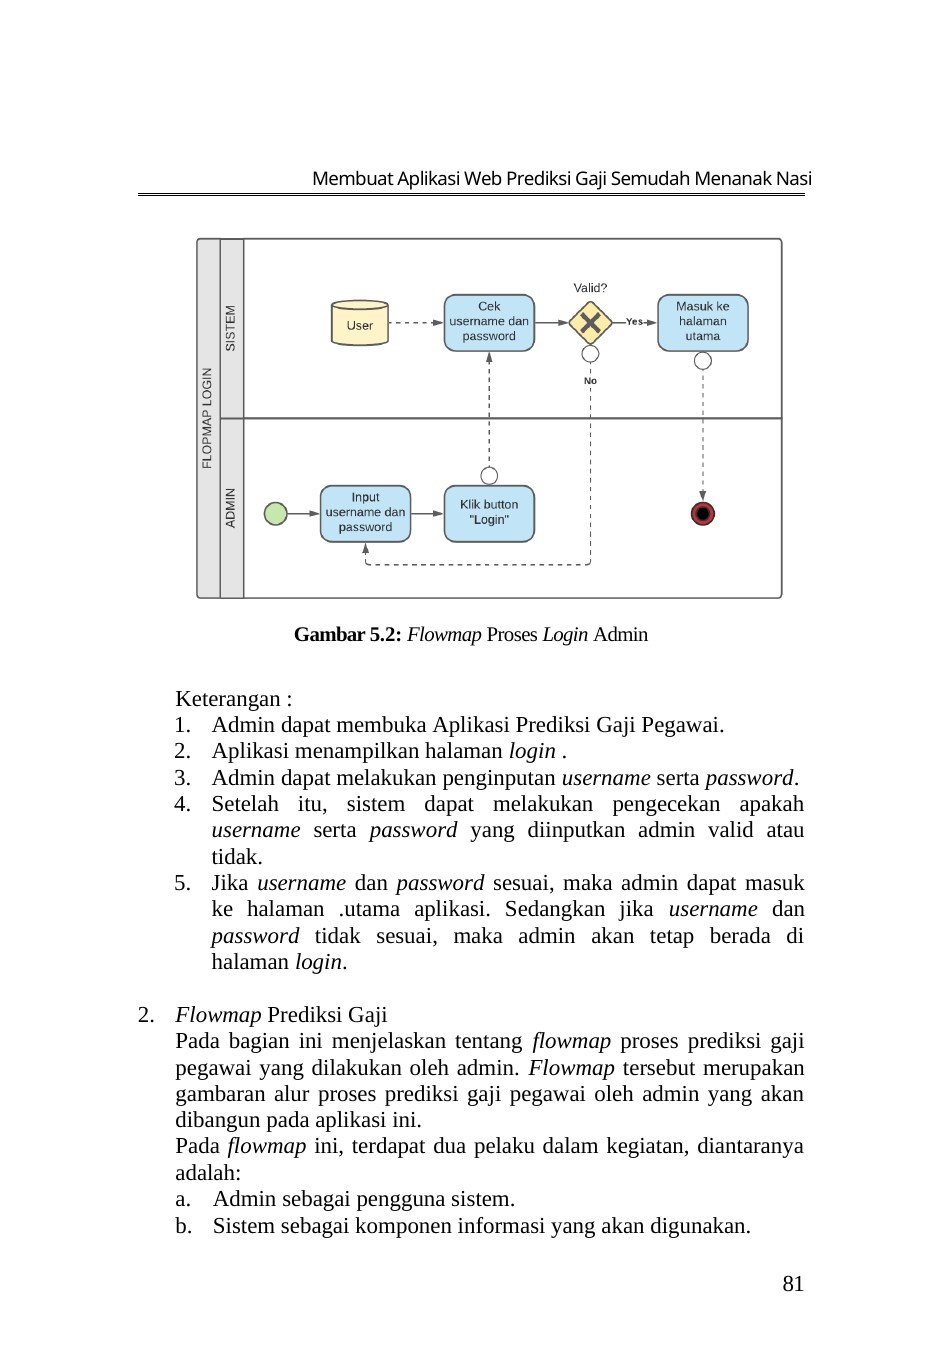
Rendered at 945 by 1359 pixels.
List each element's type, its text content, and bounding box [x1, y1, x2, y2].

list Flowmap Prediksi Gaji [138, 1001, 805, 1027]
list Setelah itu, sistem dapat melakukan pengecekan apakah username serta password yang diinputkan admin valid atau tidak. [174, 790, 805, 869]
list Jika username dan password sesuai, maka admin dapat masuk ke halaman .utama aplikasi. Sedangkan jika username dan password tidak sesuai, maka admin akan tetap berada di halaman login. [174, 869, 805, 974]
list Pada flowmap ini, terdapat dua pelaku dalam kegiatan, diantaranya adalah: [175, 1133, 805, 1185]
list Admin sebagai pengguna sistem. [175, 1185, 805, 1212]
list Sistem sebagai komponen informasi yang akan digunakan. [175, 1212, 805, 1238]
list Admin dapat melakukan penginputan username serta password. [174, 764, 805, 790]
list Pada bagian ini menjelaskan tentang flowmap proses prediksi gaji pegawai yang dilakukan oleh admin. Flowmap tersebut merupakan gambaran alur proses prediksi gaji pegawai oleh admin yang akan dibangun pada aplikasi ini. [175, 1027, 805, 1133]
list Keterangan : [175, 684, 805, 711]
text Gambar 5.2: Flowmap Proses Login Admin [138, 622, 805, 646]
picture [195, 236, 785, 601]
list Admin dapat membuka Aplikasi Prediksi Gaji Pegawai. [174, 711, 805, 737]
list Aplikasi menampilkan halaman login . [174, 737, 805, 764]
